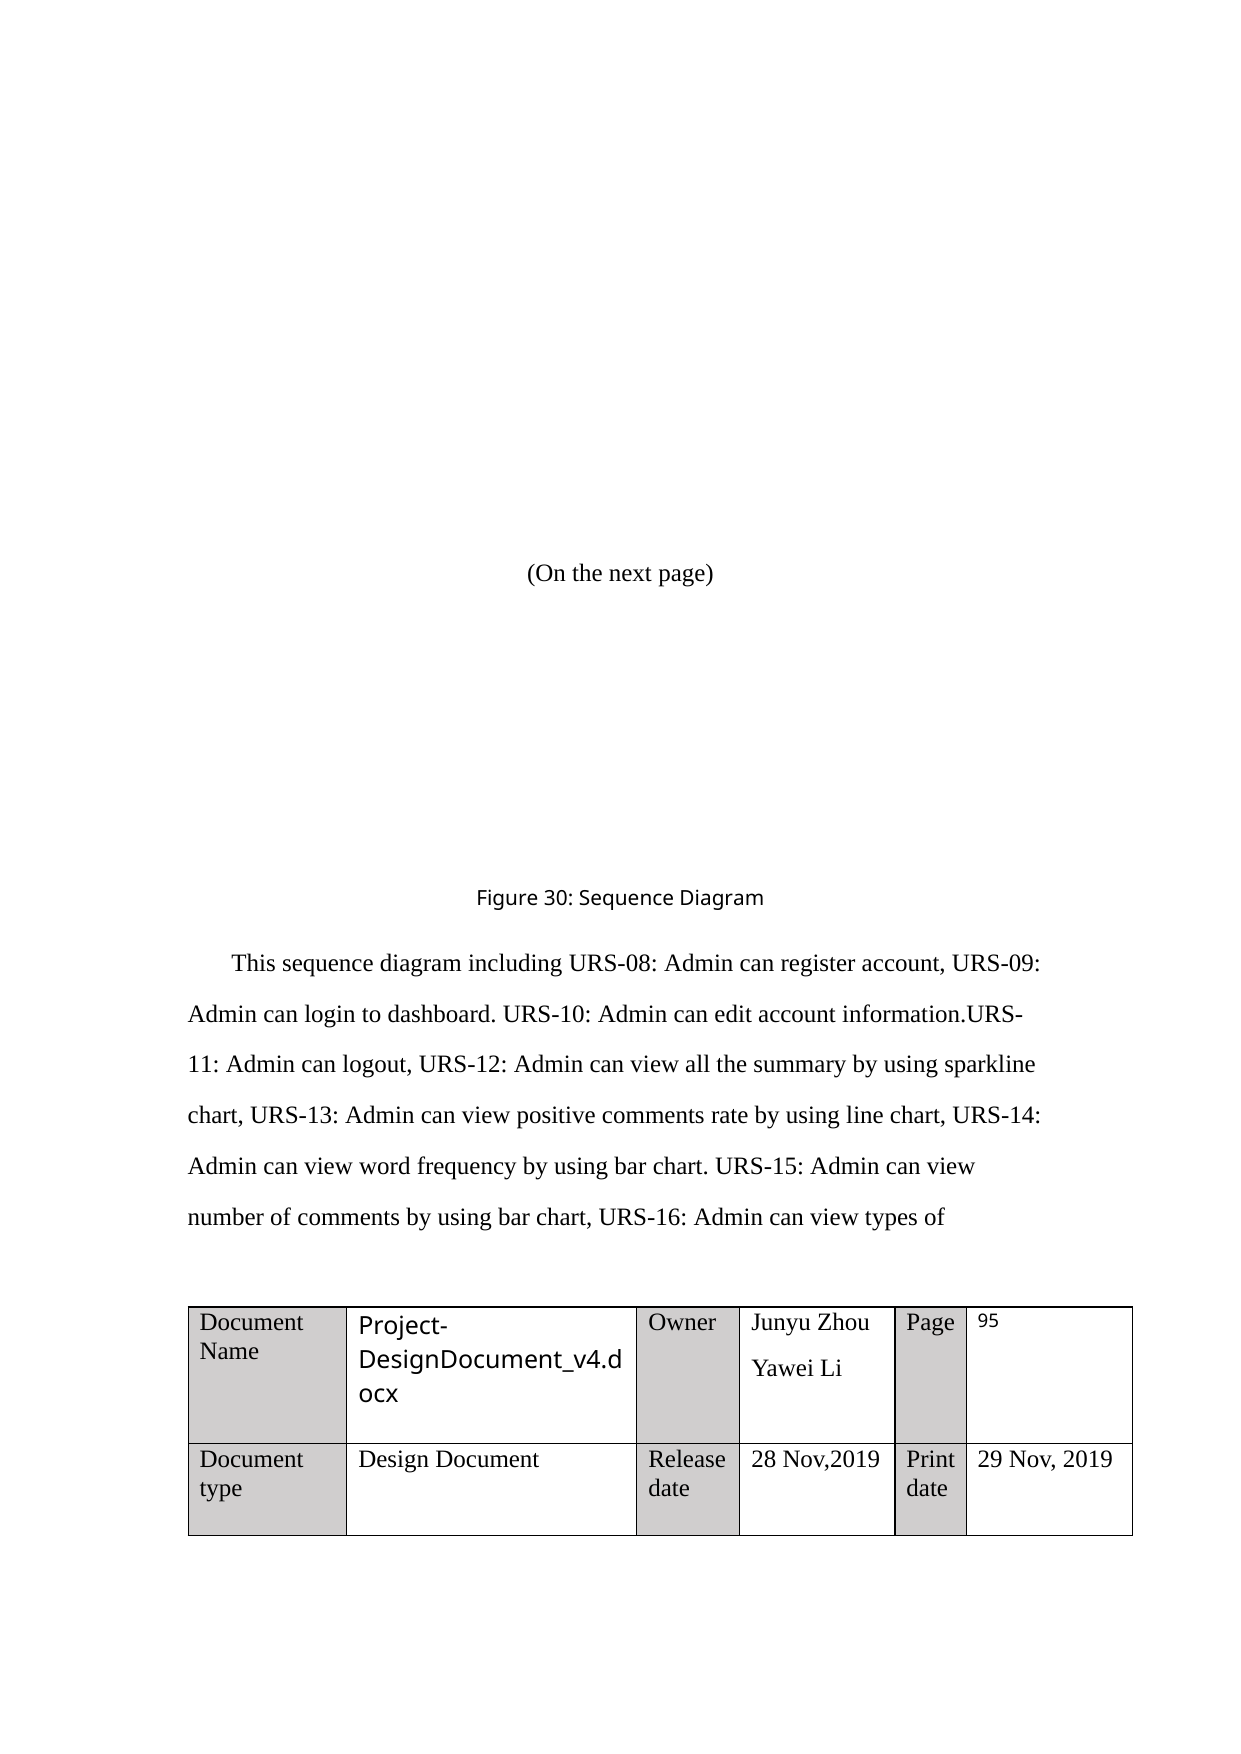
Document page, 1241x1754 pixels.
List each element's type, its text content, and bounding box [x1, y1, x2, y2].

text (On the next page) [187, 556, 1053, 589]
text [187, 945, 1053, 1234]
